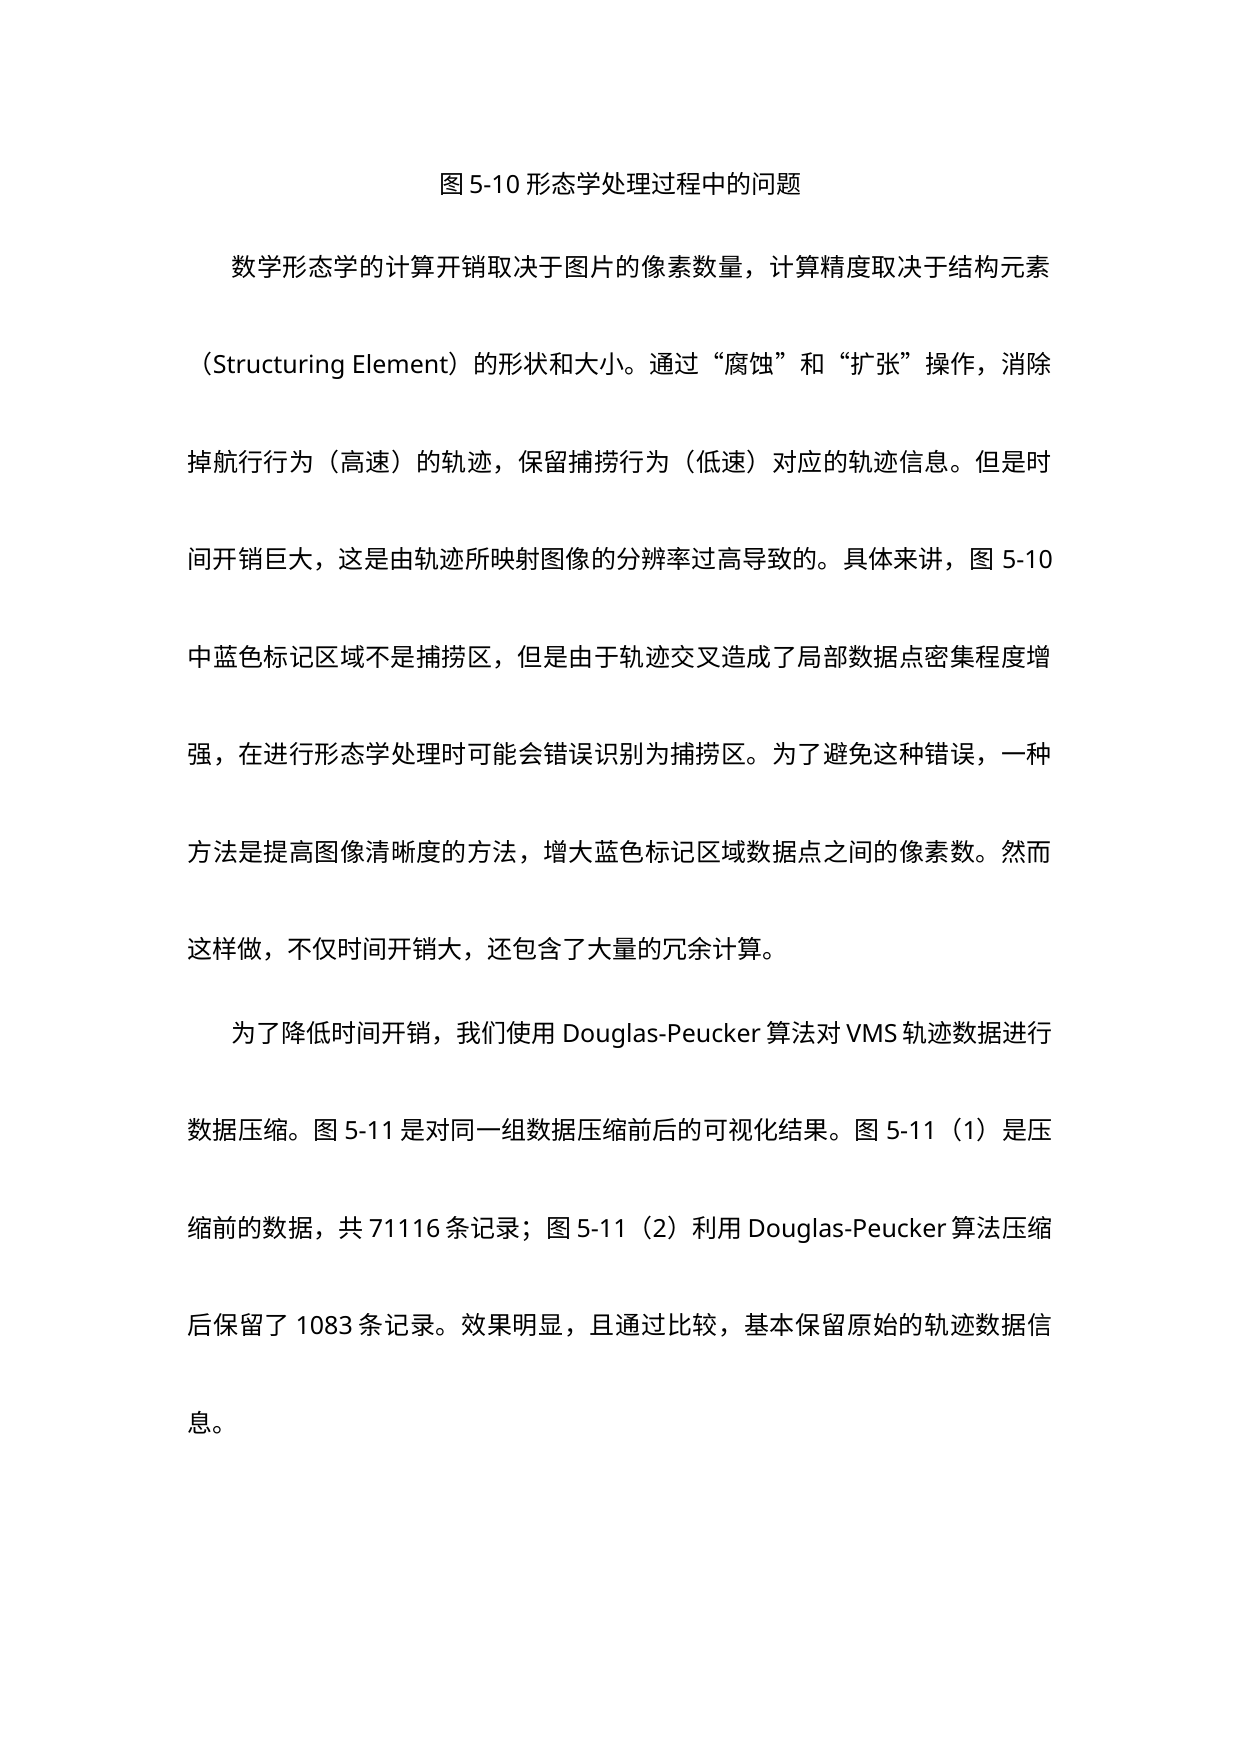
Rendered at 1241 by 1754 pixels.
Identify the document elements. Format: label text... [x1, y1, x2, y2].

text 为了降低时间开销，我们使用Douglas-Peucker算法对VMS轨迹数据进行数据压缩。图5-11是对同一组数据压缩前后的可视化结果。图5-11（1）是压缩前的数据，共71116条记录；图5-11（2）利用Douglas-Peucker算法压缩后保留了1083条记录。效果明显，且通过比较，基本保留原始的轨迹数据信息。 [187, 999, 1053, 1454]
text 数学形态学的计算开销取决于图片的像素数量，计算精度取决于结构元素（Structuring Element）的形状和大小。通过“腐蚀”和“扩张”操作，消除掉航行行为（高速）的轨迹，保留捕捞行为（低速）对应的轨迹信息。但是时间开销巨大，这是由轨迹所映射图像的分辨率过高导致的。具体来讲，图5-10中蓝色标记区域不是捕捞区，但是由于轨迹交叉造成了局部数据点密集程度增强，在进行形态学处理时可能会错误识别为捕捞区。为了避免这种错误，一种方法是提高图像清晰度的方法，增大蓝色标记区域数据点之间的像素数。然而这样做，不仅时间开销大，还包含了大量的冗余计算。 [187, 233, 1053, 981]
text 图5-10 形态学处理过程中的问题 [187, 150, 1053, 215]
